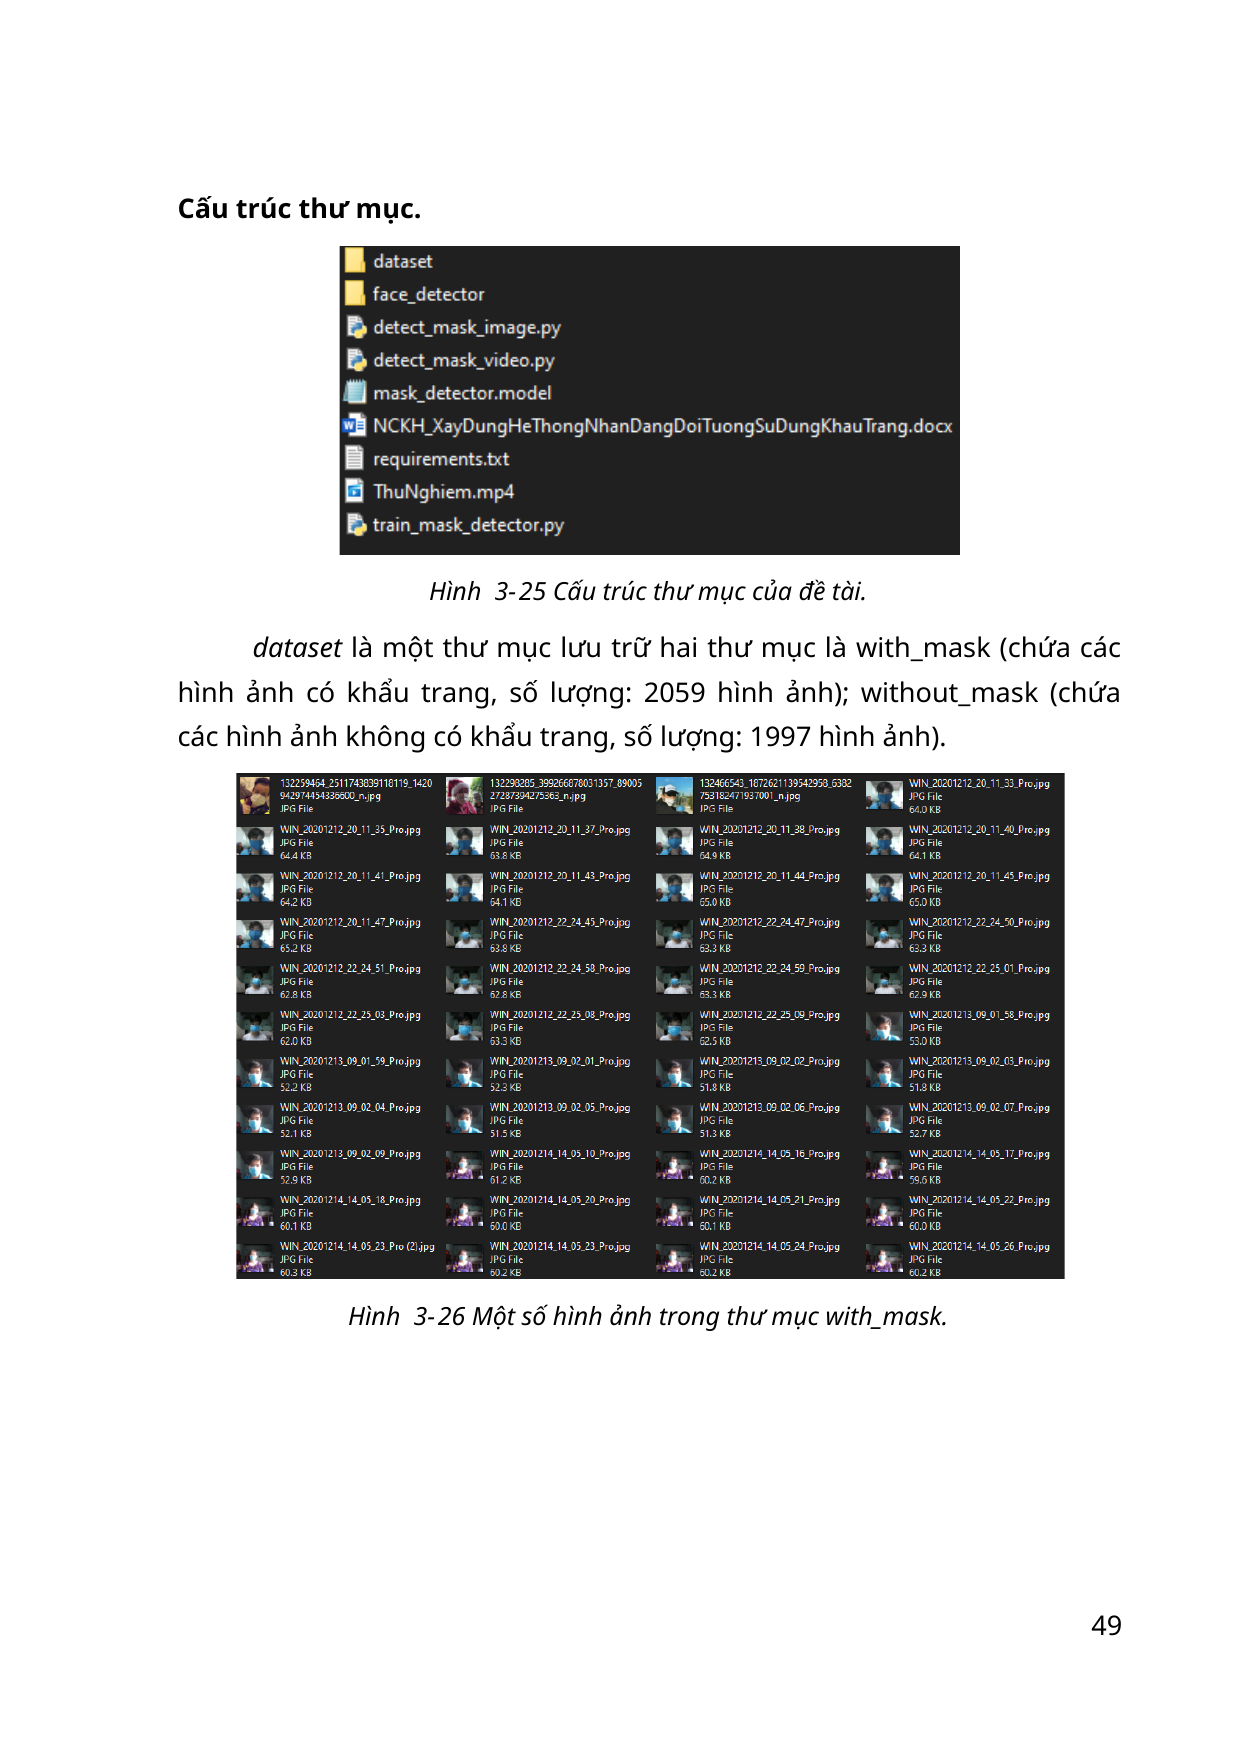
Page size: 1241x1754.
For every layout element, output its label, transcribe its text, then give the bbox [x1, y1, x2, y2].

text Cấu trúc thư mục. [177, 190, 1122, 227]
picture [339, 246, 960, 555]
text dataset là một thư mục lưu trữ hai thư mục là with_mask (chứa các hình ảnh có khẩu trang, số lượng: 2059 hình ảnh); without_mask (chứa các hình ảnh không có khẩu trang, số lượng: 1997 hình ảnh). [177, 629, 1122, 754]
picture [236, 773, 1065, 1279]
